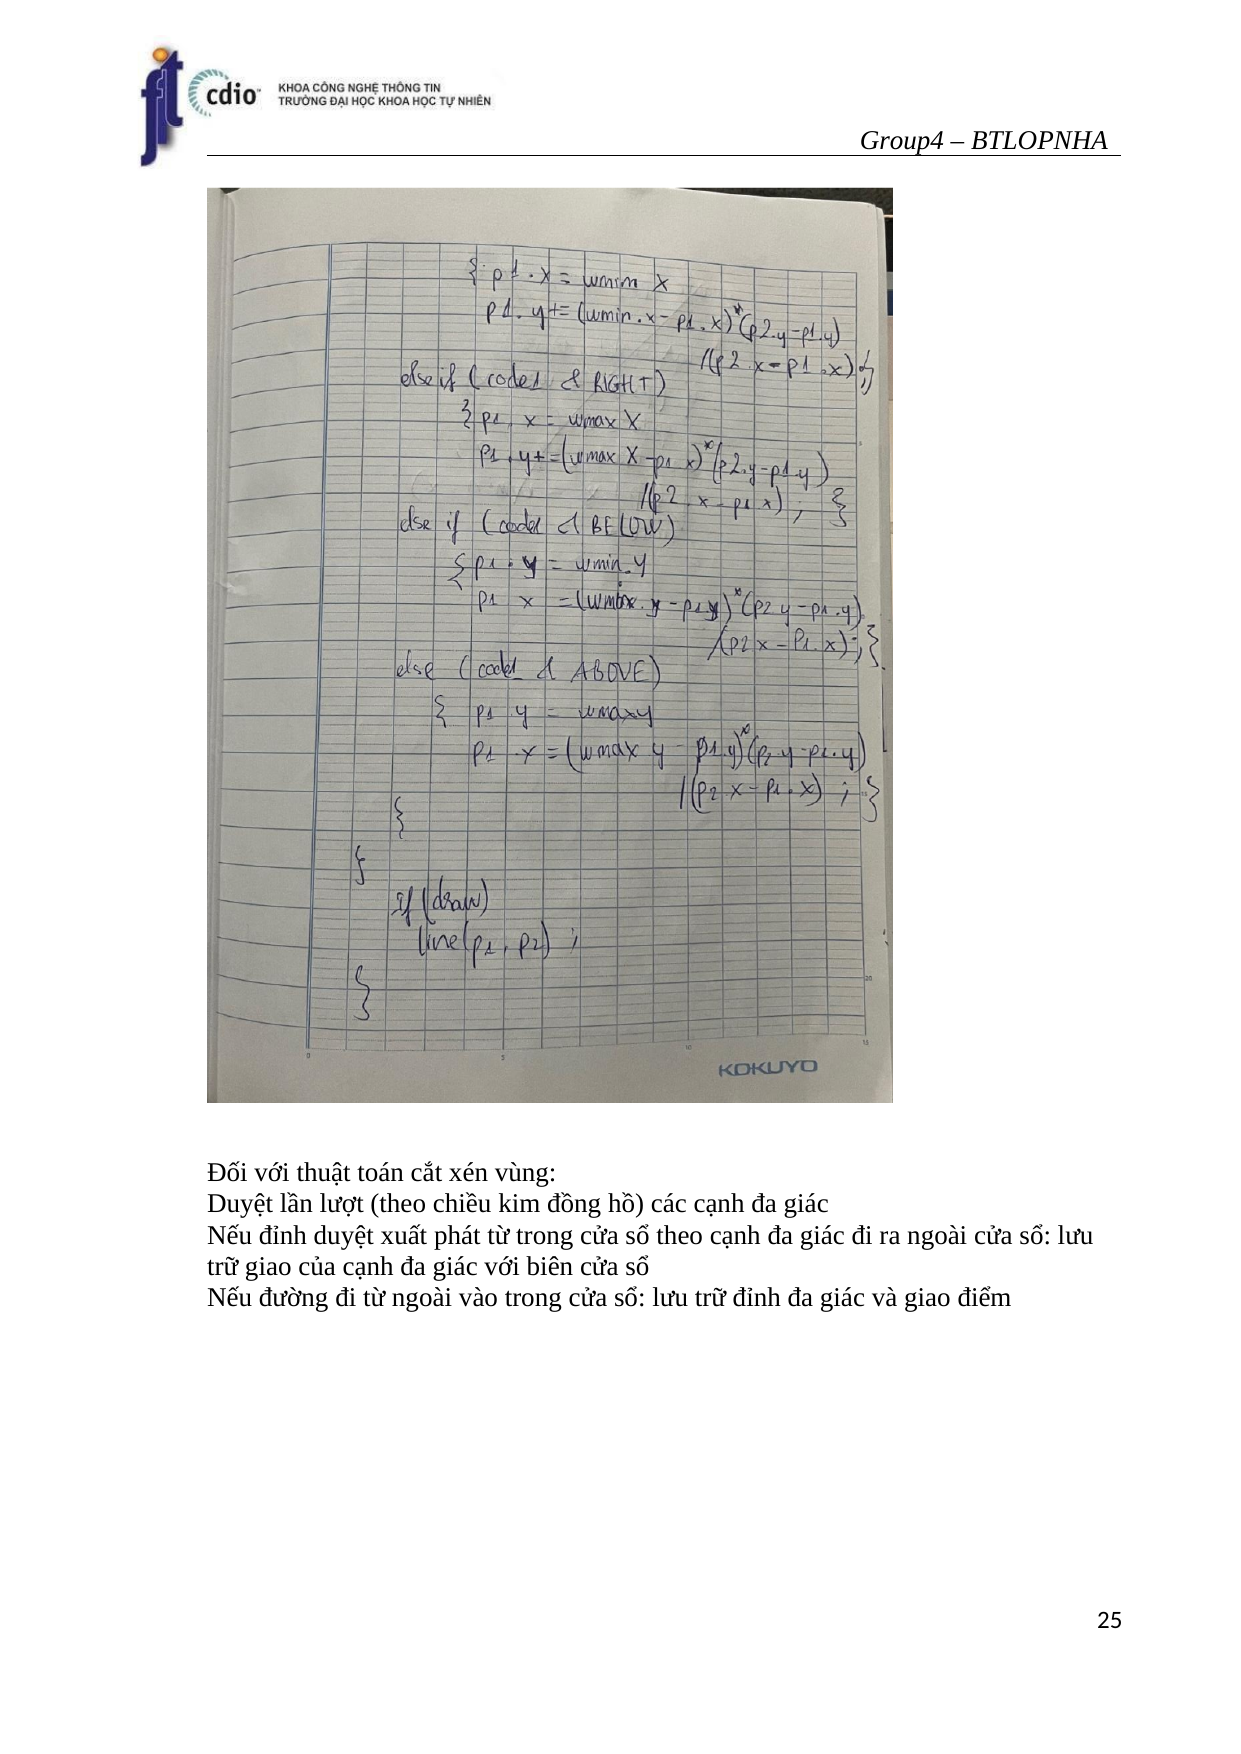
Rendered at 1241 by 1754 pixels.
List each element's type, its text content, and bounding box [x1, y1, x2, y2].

text Duyệt lần lượt (theo chiều kim đồng hồ) các cạnh đa giác [207, 1188, 1122, 1219]
text Nếu đường đi từ ngoài vào trong cửa sổ: lưu trữ đỉnh đa giác và giao điểm [207, 1281, 1122, 1312]
text Đối với thuật toán cắt xén vùng: [207, 1156, 1122, 1188]
picture [137, 35, 507, 171]
text Nếu đỉnh duyệt xuất phát từ trong cửa sổ theo cạnh đa giác đi ra ngoài cửa sổ: lưu trữ giao của cạnh đa giác với biên cửa sổ [207, 1219, 1122, 1281]
picture [207, 189, 892, 1103]
